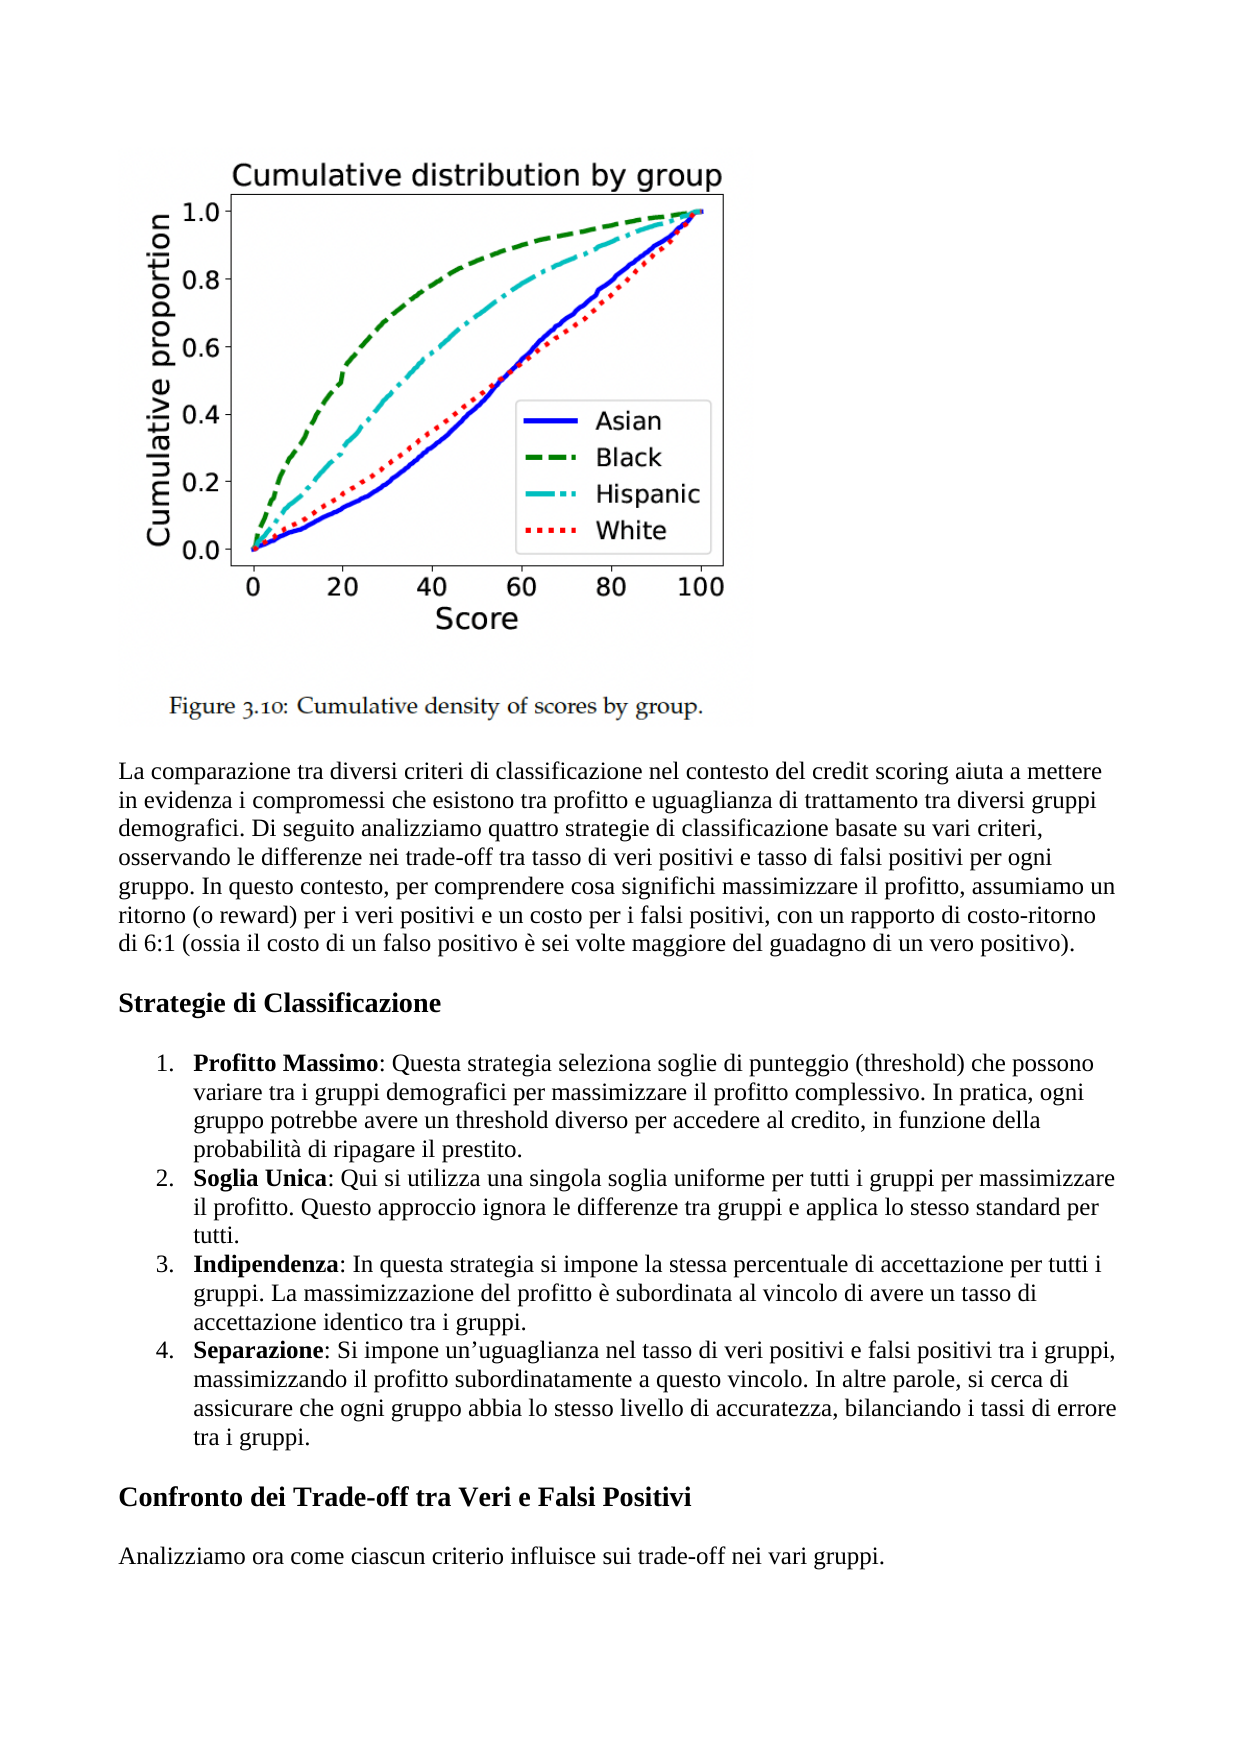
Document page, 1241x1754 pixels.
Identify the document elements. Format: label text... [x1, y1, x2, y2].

picture [118, 234, 754, 814]
subtitle Strategie di Classificazione [118, 1073, 1122, 1105]
list Indipendenza: In questa strategia si impone la stessa percentuale di accettazione per tutti i gruppi. La massimizzazione del profitto è subordinata al vincolo di avere un tasso di accettazione identico tra i gruppi. [156, 1394, 1122, 1480]
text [118, 148, 1122, 205]
list Separazione: Si impone un’uguaglianza nel tasso di veri positivi e falsi positivi tra i gruppi, massimizzando il profitto subordinatamente a questo vincolo. In altre parole, si cerca di assicurare che ogni gruppo abbia lo stesso livello di accuratezza, bilanciando i tassi di errore tra i gruppi. [156, 1509, 1122, 1624]
list Soglia Unica: Qui si utilizza una singola soglia uniforme per tutti i gruppi per massimizzare il profitto. Questo approccio ignora le differenze tra gruppi e applica lo stesso standard per tutti. [156, 1279, 1122, 1365]
text La comparazione tra diversi criteri di classificazione nel contesto del credit scoring aiuta a mettere in evidenza i compromessi che esistono tra profitto e uguaglianza di trattamento tra diversi gruppi demografici. Di seguito analizziamo quattro strategie di classificazione basate su vari criteri, osservando le differenze nei trade-off tra tasso di veri positivi e tasso di falsi positivi per ogni gruppo. In questo contesto, per comprendere cosa significhi massimizzare il profitto, assumiamo un ritorno (o reward) per i veri positivi e un costo per i falsi positivi, con un rapporto di costo-ritorno di 6:1 (ossia il costo di un falso positivo è sei volte maggiore del guadagno di un vero positivo). [118, 843, 1122, 1044]
list Profitto Massimo: Questa strategia seleziona soglie di punteggio (threshold) che possono variare tra i gruppi demografici per massimizzare il profitto complessivo. In pratica, ogni gruppo potrebbe avere un threshold diverso per accedere al credito, in funzione della probabilità di ripagare il prestito. [156, 1134, 1122, 1249]
